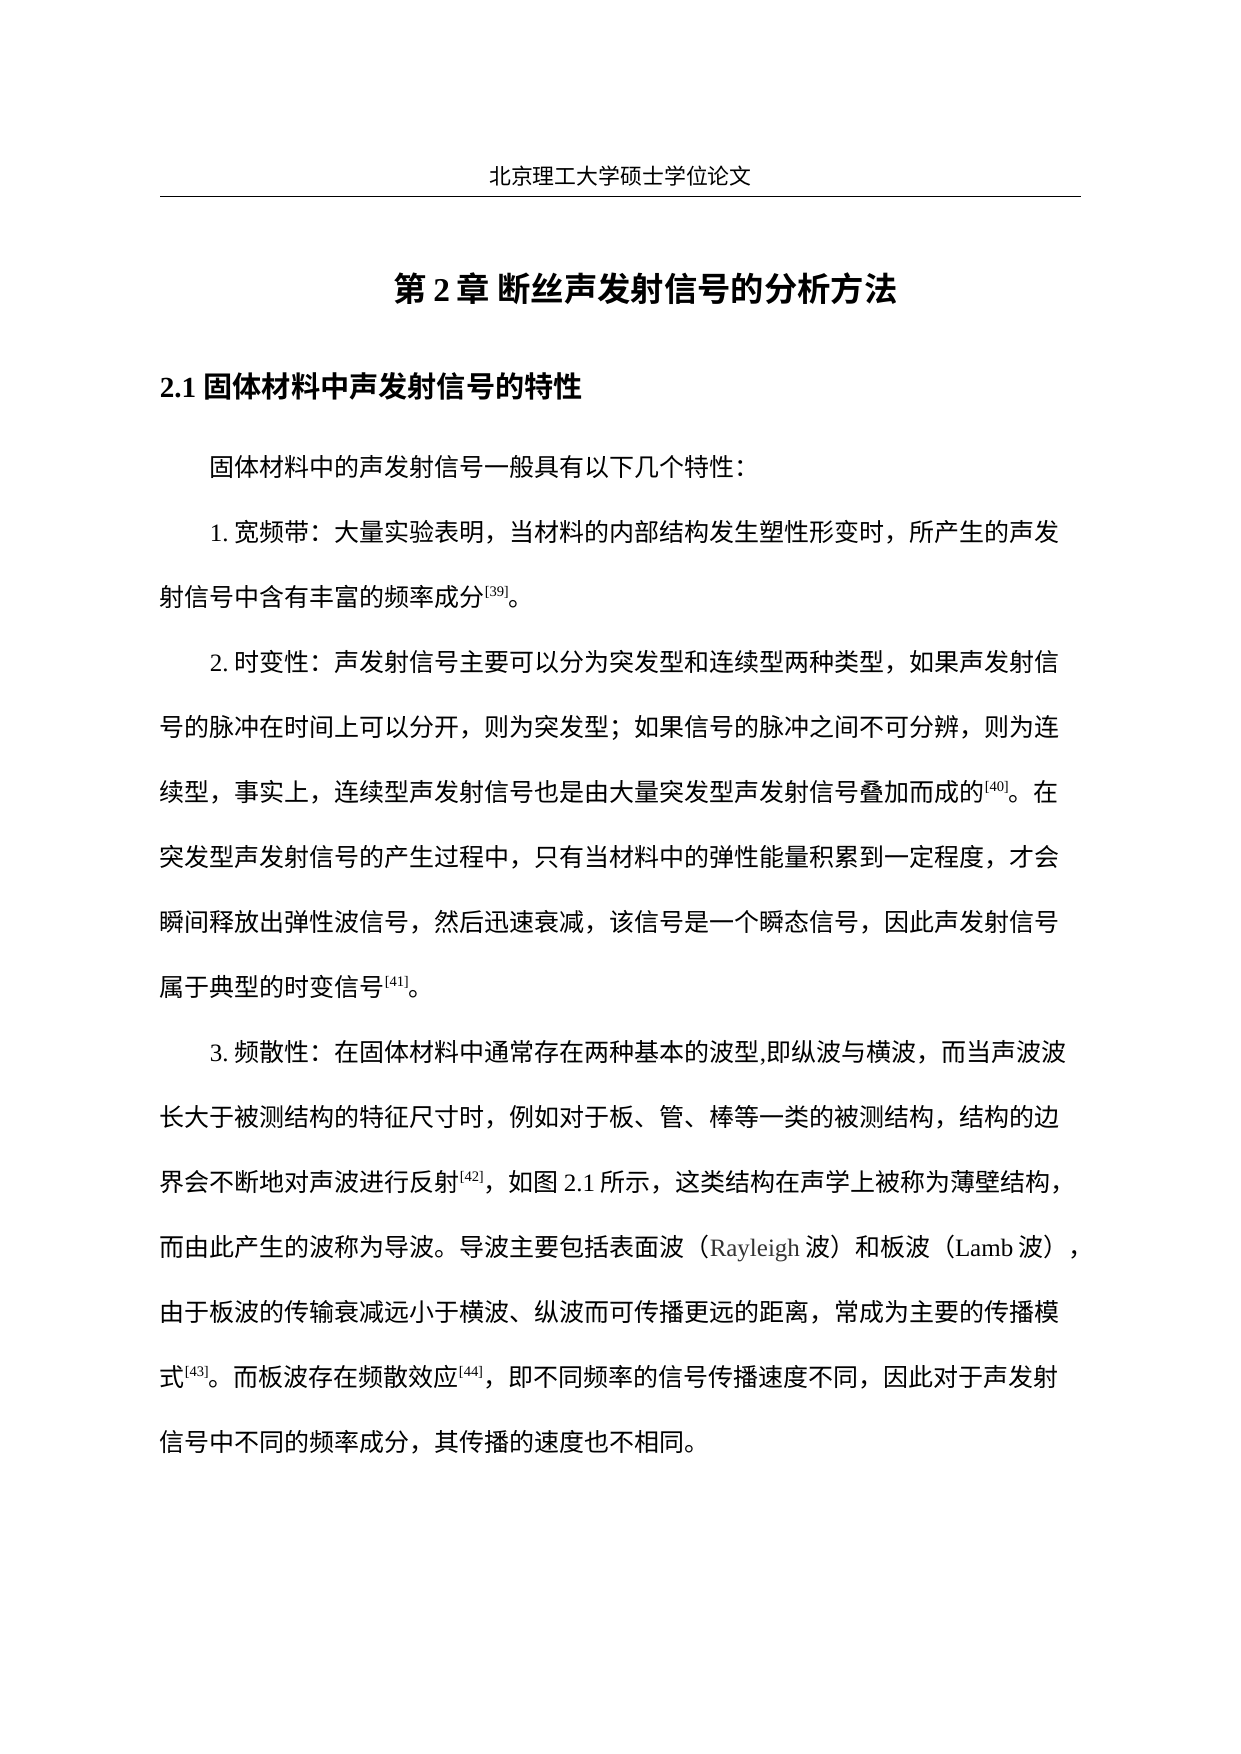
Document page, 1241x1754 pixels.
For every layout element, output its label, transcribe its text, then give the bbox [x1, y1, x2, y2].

text 第2章 断丝声发射信号的分析方法 [159, 254, 1081, 319]
list 3. 频散性：在固体材料中通常存在两种基本的波型,即纵波与横波，而当声波波长大于被测结构的特征尺寸时，例如对于板、管、棒等一类的被测结构，结构的边界会不断地对声波进行反射[42]，如图2.1所示，这类结构在声学上被称为薄壁结构，而由此产生的波称为导波。导波主要包括表面波（Rayleigh波）和板波（Lamb波），由于板波的传输衰减远小于横波、纵波而可传播更远的距离，常成为主要的传播模式[43]。而板波存在频散效应[44]，即不同频率的信号传播速度不同，因此对于声发射信号中不同的频率成分，其传播的速度也不相同。 [159, 1018, 1081, 1473]
list 1. 宽频带：大量实验表明，当材料的内部结构发生塑性形变时，所产生的声发射信号中含有丰富的频率成分[39]。 [159, 498, 1081, 628]
list 2. 时变性：声发射信号主要可以分为突发型和连续型两种类型，如果声发射信号的脉冲在时间上可以分开，则为突发型；如果信号的脉冲之间不可分辨，则为连续型，事实上，连续型声发射信号也是由大量突发型声发射信号叠加而成的[40]。在突发型声发射信号的产生过程中，只有当材料中的弹性能量积累到一定程度，才会瞬间释放出弹性波信号，然后迅速衰减，该信号是一个瞬态信号，因此声发射信号属于典型的时变信号[41]。 [159, 628, 1081, 1018]
text 固体材料中的声发射信号一般具有以下几个特性： [159, 433, 1081, 498]
text 2.1 固体材料中声发射信号的特性 [159, 352, 1081, 417]
